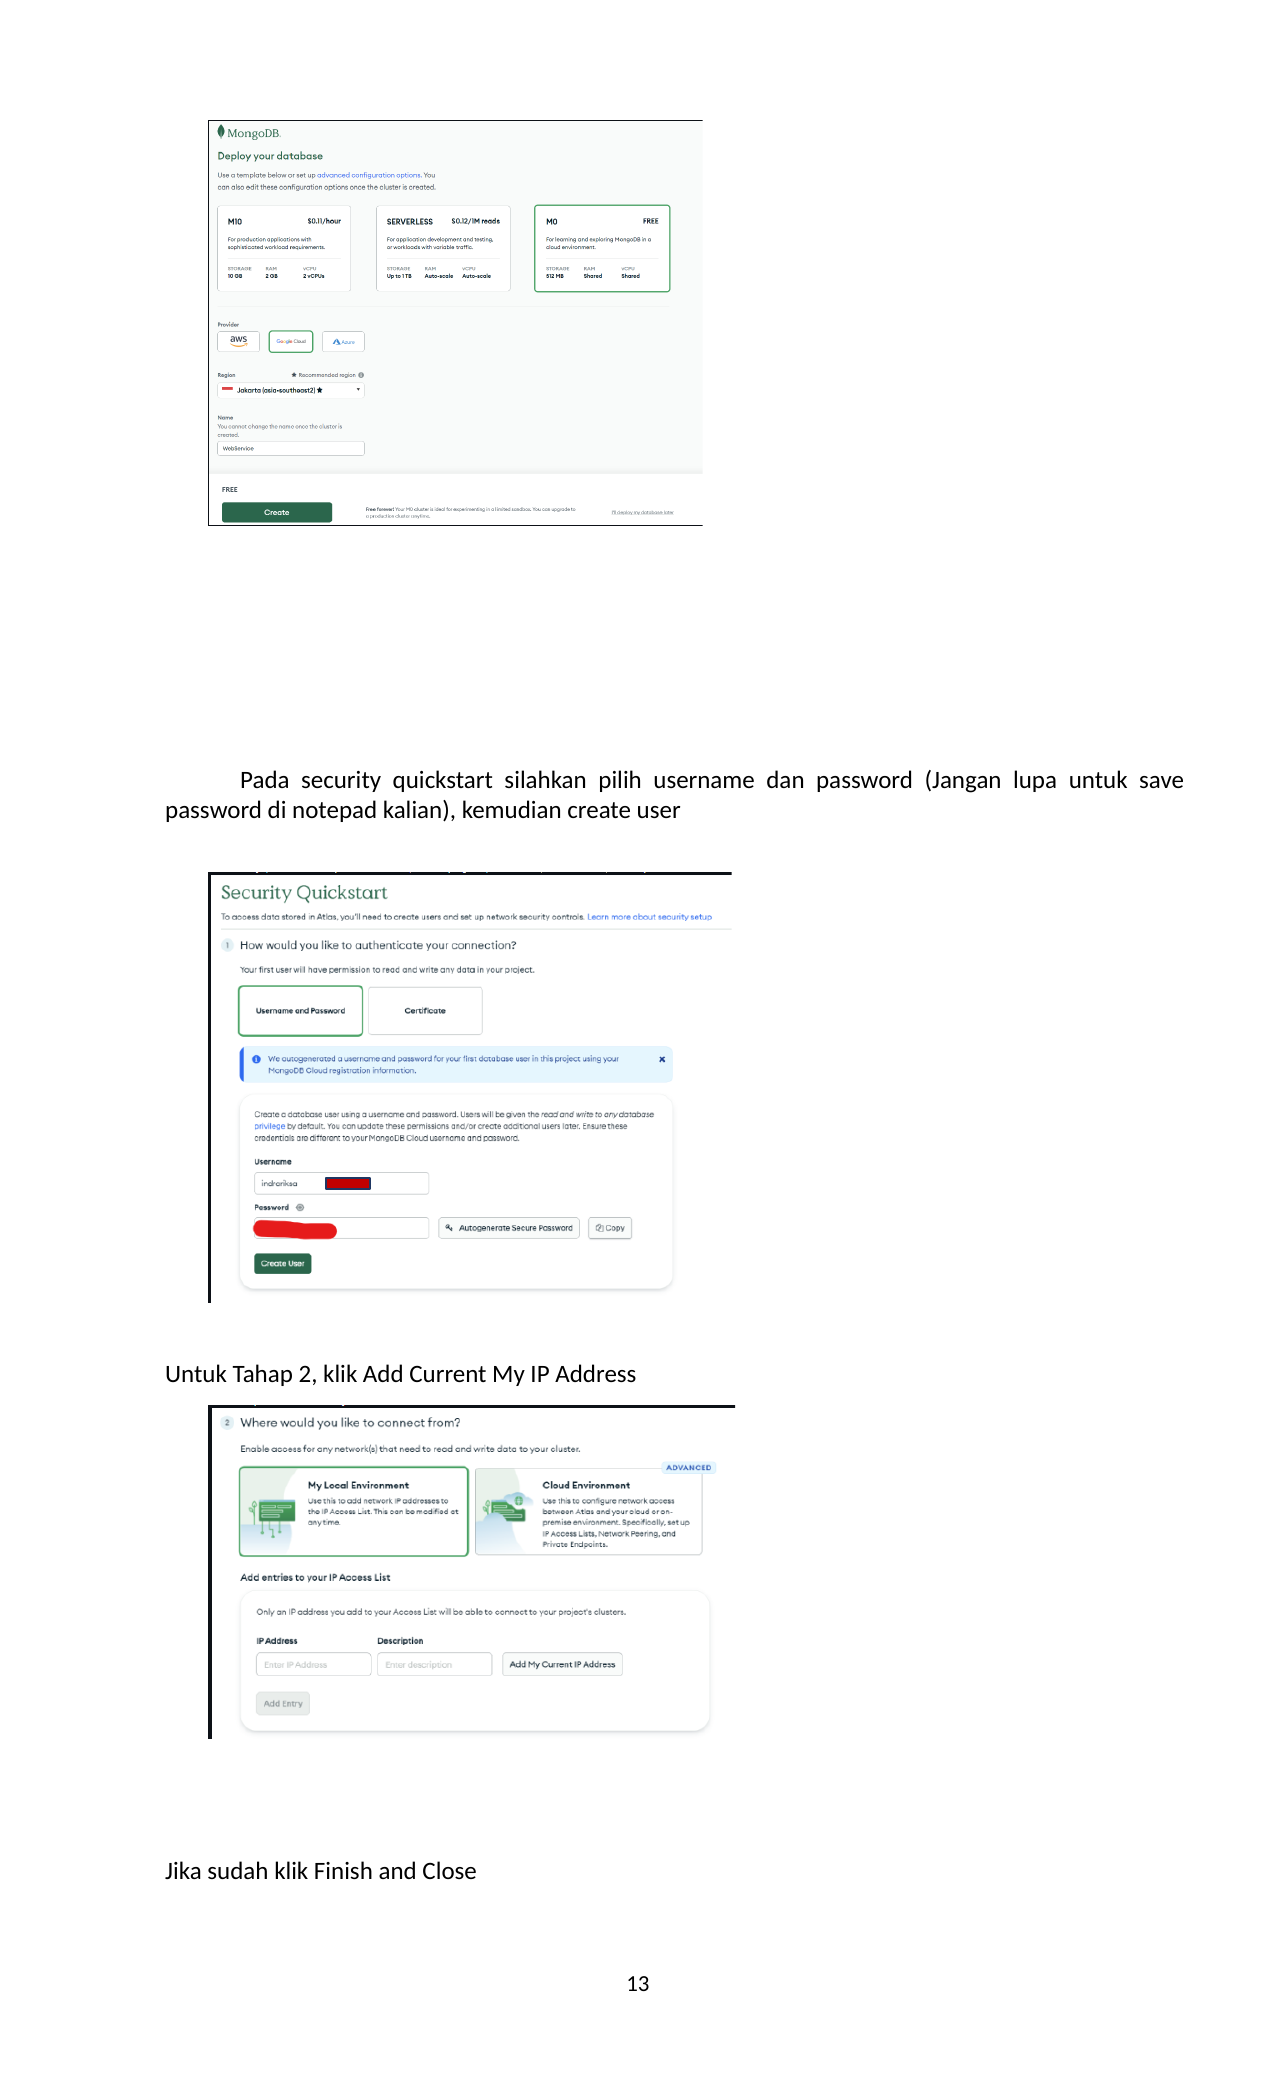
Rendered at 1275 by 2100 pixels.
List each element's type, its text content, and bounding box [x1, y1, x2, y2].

text Pada security quickstart silahkan pilih username dan password (Jangan lupa untuk save password di notepad kalian), kemudian create user [165, 764, 1185, 825]
text Untuk Tahap 2, klik Add Current My IP Address [90, 1358, 1185, 1388]
picture [208, 872, 732, 1303]
text Jika sudah klik Finish and Close [90, 1855, 1185, 1885]
picture [208, 1405, 736, 1739]
picture [208, 120, 703, 526]
